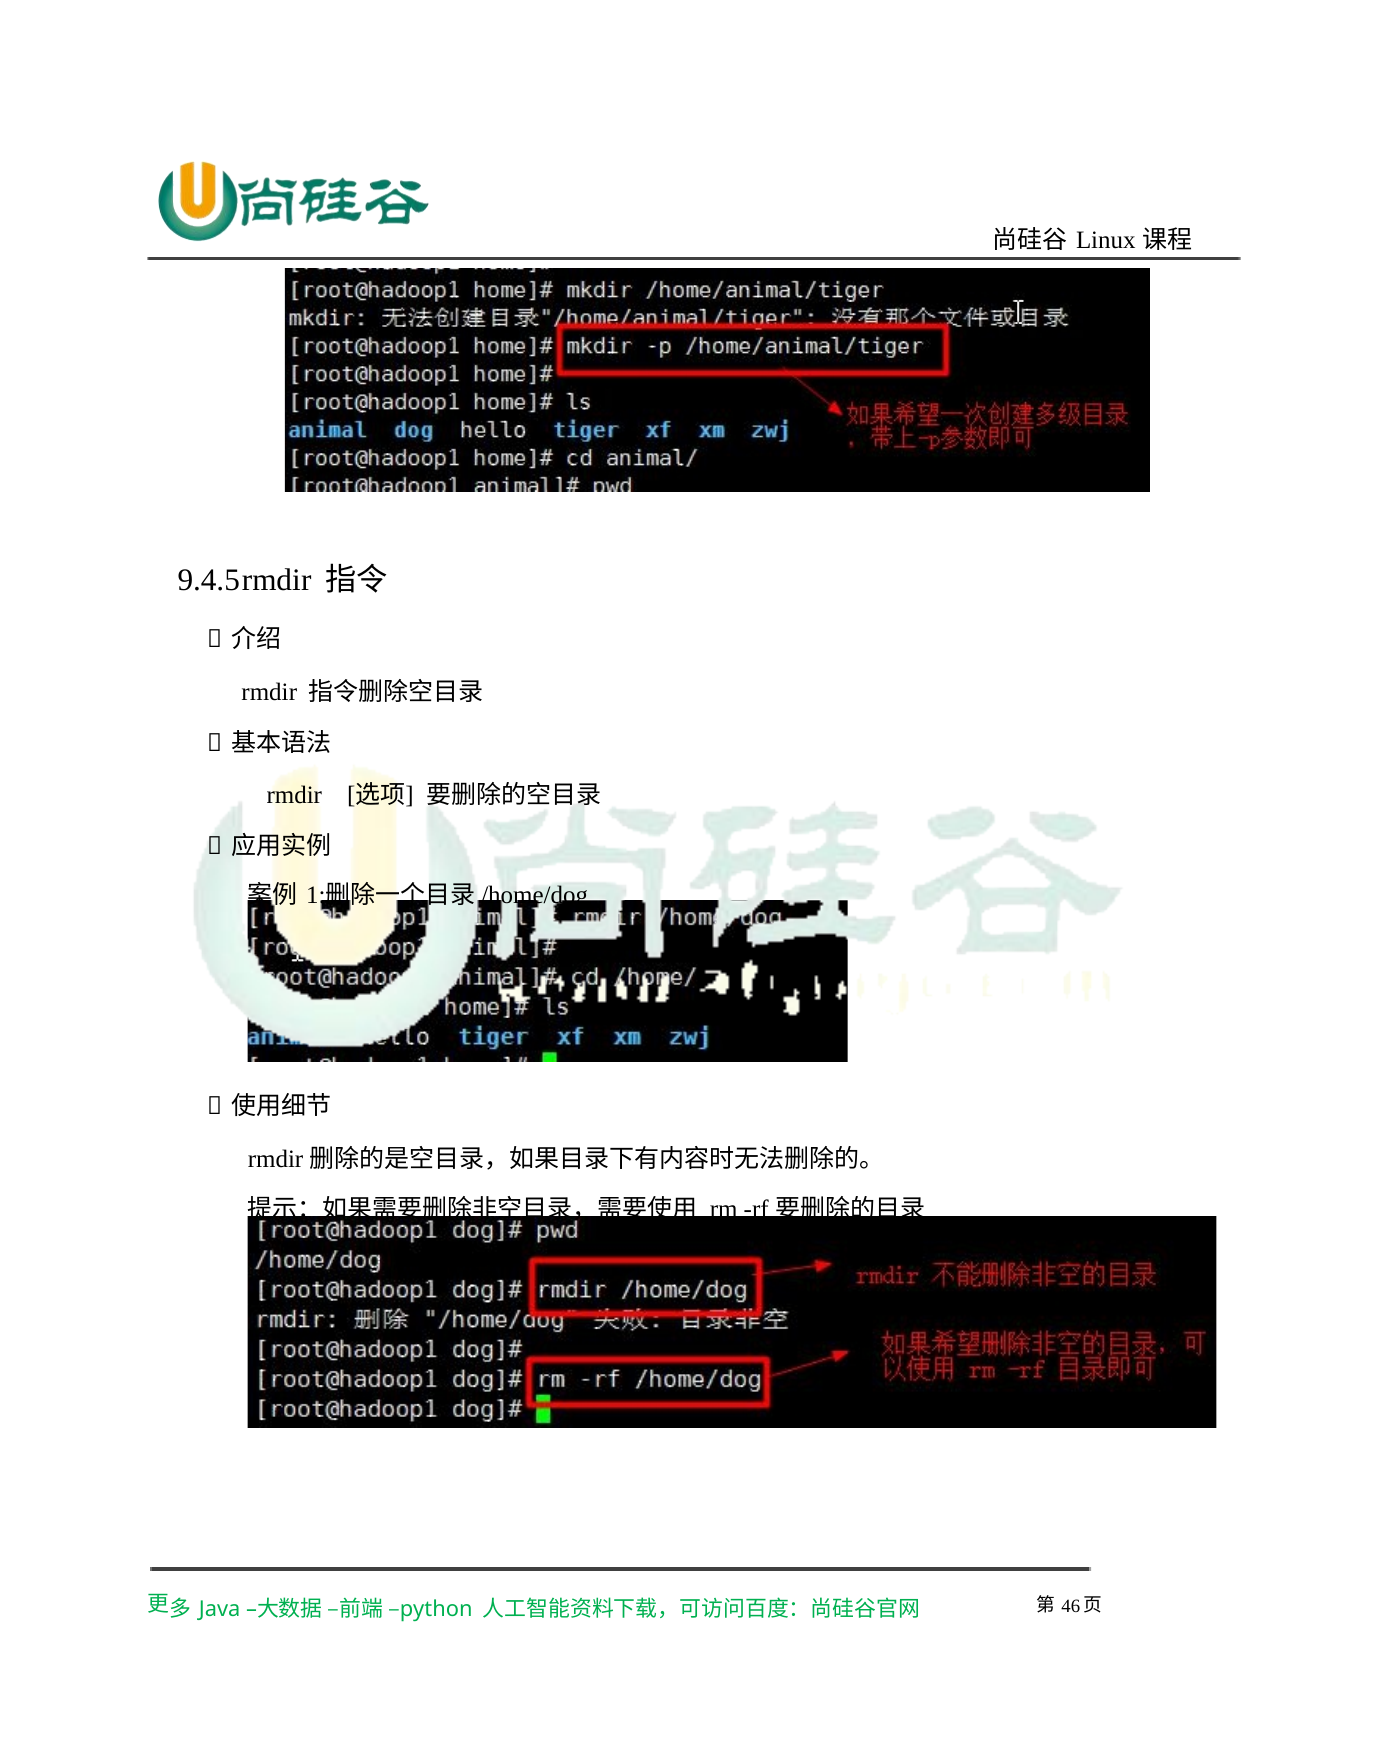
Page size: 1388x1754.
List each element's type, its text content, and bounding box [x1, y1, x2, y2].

text rmdir 删除的是空目录，如果目录下有内容时无法删除的。 [248, 1138, 1335, 1174]
text 提示：如果需要删除非空目录，需要使用 rm -rf 要删除的目录 [248, 1193, 1335, 1224]
picture [284, 268, 1150, 492]
picture [247, 1216, 1217, 1428]
picture [147, 153, 436, 249]
text rmdir [选项] 要删除的空目录 [266, 775, 1335, 811]
text 基本语法 [207, 726, 1335, 757]
text 更多Java –大数据 –前端 –python人工智能资料下载，可访问百度：尚硅谷官网 第46页 [148, 1586, 1335, 1624]
picture [150, 1567, 1092, 1571]
text 9.4.5rmdir指令 [177, 554, 1335, 599]
text 使用细节 [207, 1089, 1335, 1121]
text rmdir指令删除空目录 [241, 671, 1335, 708]
text 尚硅谷Linux 课程 [993, 224, 1335, 255]
text 案例1:删除一个目录 /home/dog [248, 878, 1335, 909]
text 应用实例 [207, 829, 1335, 861]
picture [147, 723, 1239, 1089]
text 介绍 [207, 623, 1335, 654]
